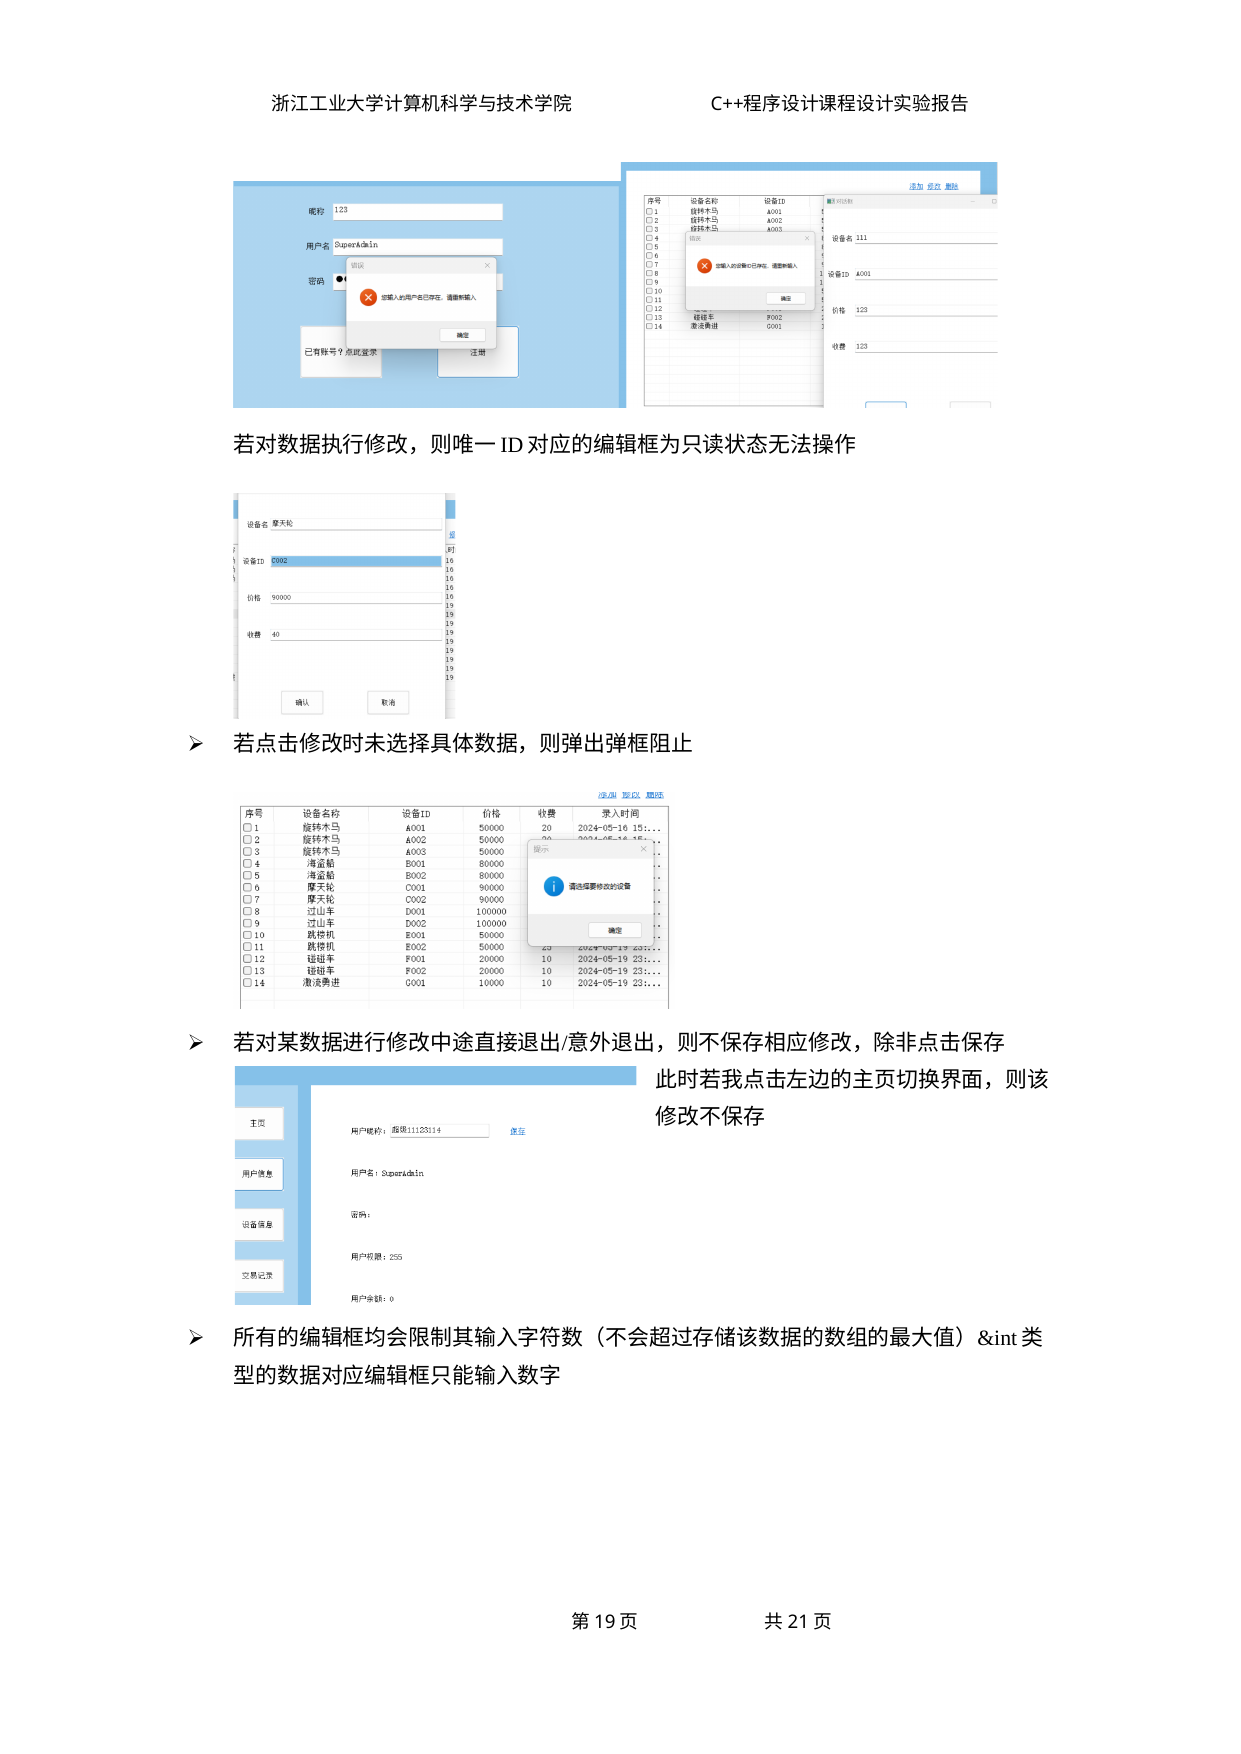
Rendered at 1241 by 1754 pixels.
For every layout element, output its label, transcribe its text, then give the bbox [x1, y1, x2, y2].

list 若对某数据进行修改中途直接退出/意外退出，则不保存相应修改，除非点击保存 此时若我点击左边的主页切换界面，则该修改不保存 [187, 1024, 1053, 1169]
list 所有的编辑框均会限制其输入字符数（不会超过存储该数据的数组的最大值）&int类型的数据对应编辑框只能输入数字 [187, 1320, 1053, 1390]
picture [233, 1066, 637, 1304]
picture [233, 792, 675, 1009]
picture [233, 162, 998, 408]
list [187, 162, 1053, 721]
picture [233, 493, 456, 719]
